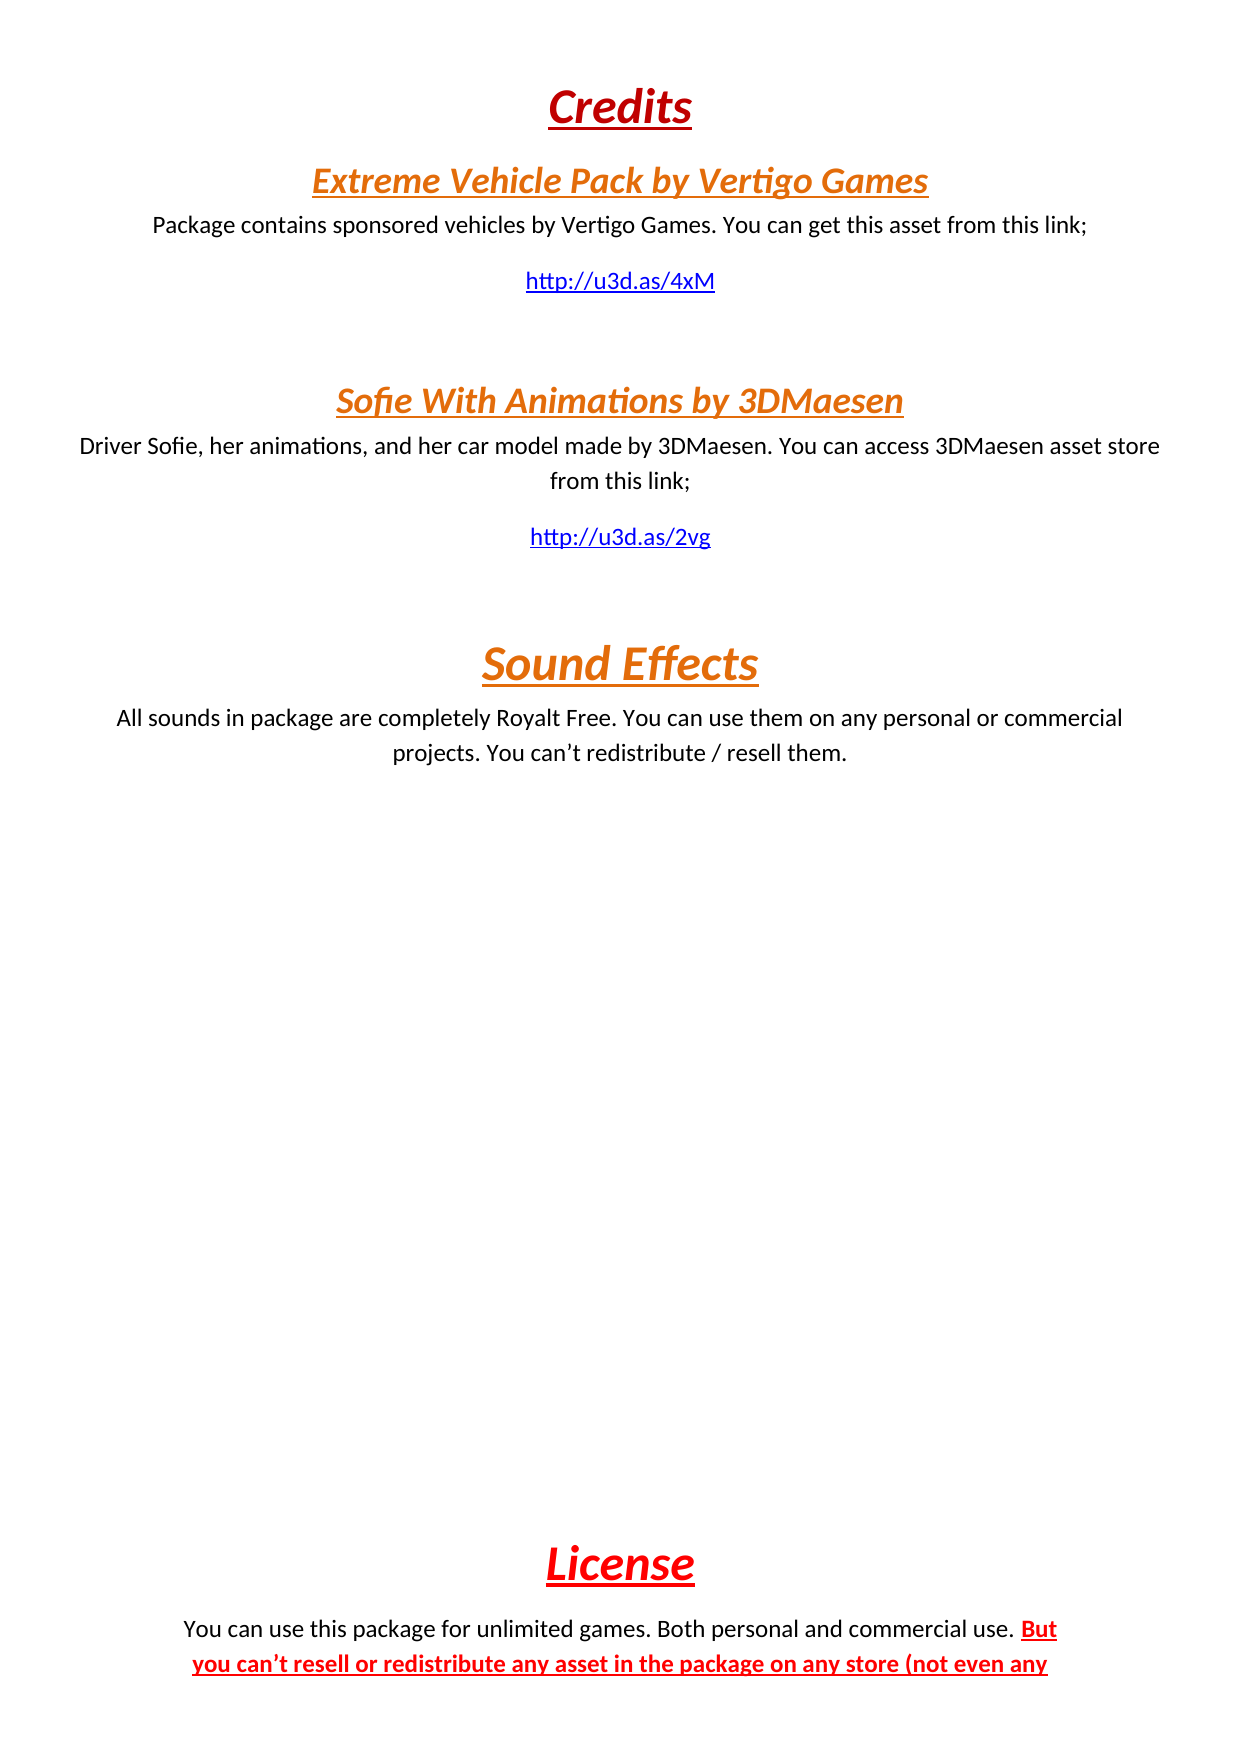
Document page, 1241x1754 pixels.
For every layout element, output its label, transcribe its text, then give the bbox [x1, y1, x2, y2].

text http://u3d.as/4xM [75, 265, 1165, 296]
subtitle Sofie With Animations by 3DMaesen [75, 377, 1165, 423]
text All sounds in package are completely Royalt Free. You can use them on any personal or commercial projects. You can’t redistribute / resell them. [75, 702, 1165, 768]
subtitle Credits [75, 75, 1165, 136]
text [172, 1613, 1068, 1679]
text Driver Sofie, her animations, and her car model made by 3DMaesen. You can access 3DMaesen asset store from this link; [75, 430, 1165, 495]
text http://u3d.as/2vg [75, 521, 1165, 551]
subtitle Sound Effects [75, 632, 1165, 693]
text Package contains sponsored vehicles by Vertigo Games. You can get this asset from this link; [75, 209, 1165, 240]
subtitle Extreme Vehicle Pack by Vertigo Games [75, 157, 1165, 203]
subtitle License [75, 1531, 1165, 1592]
